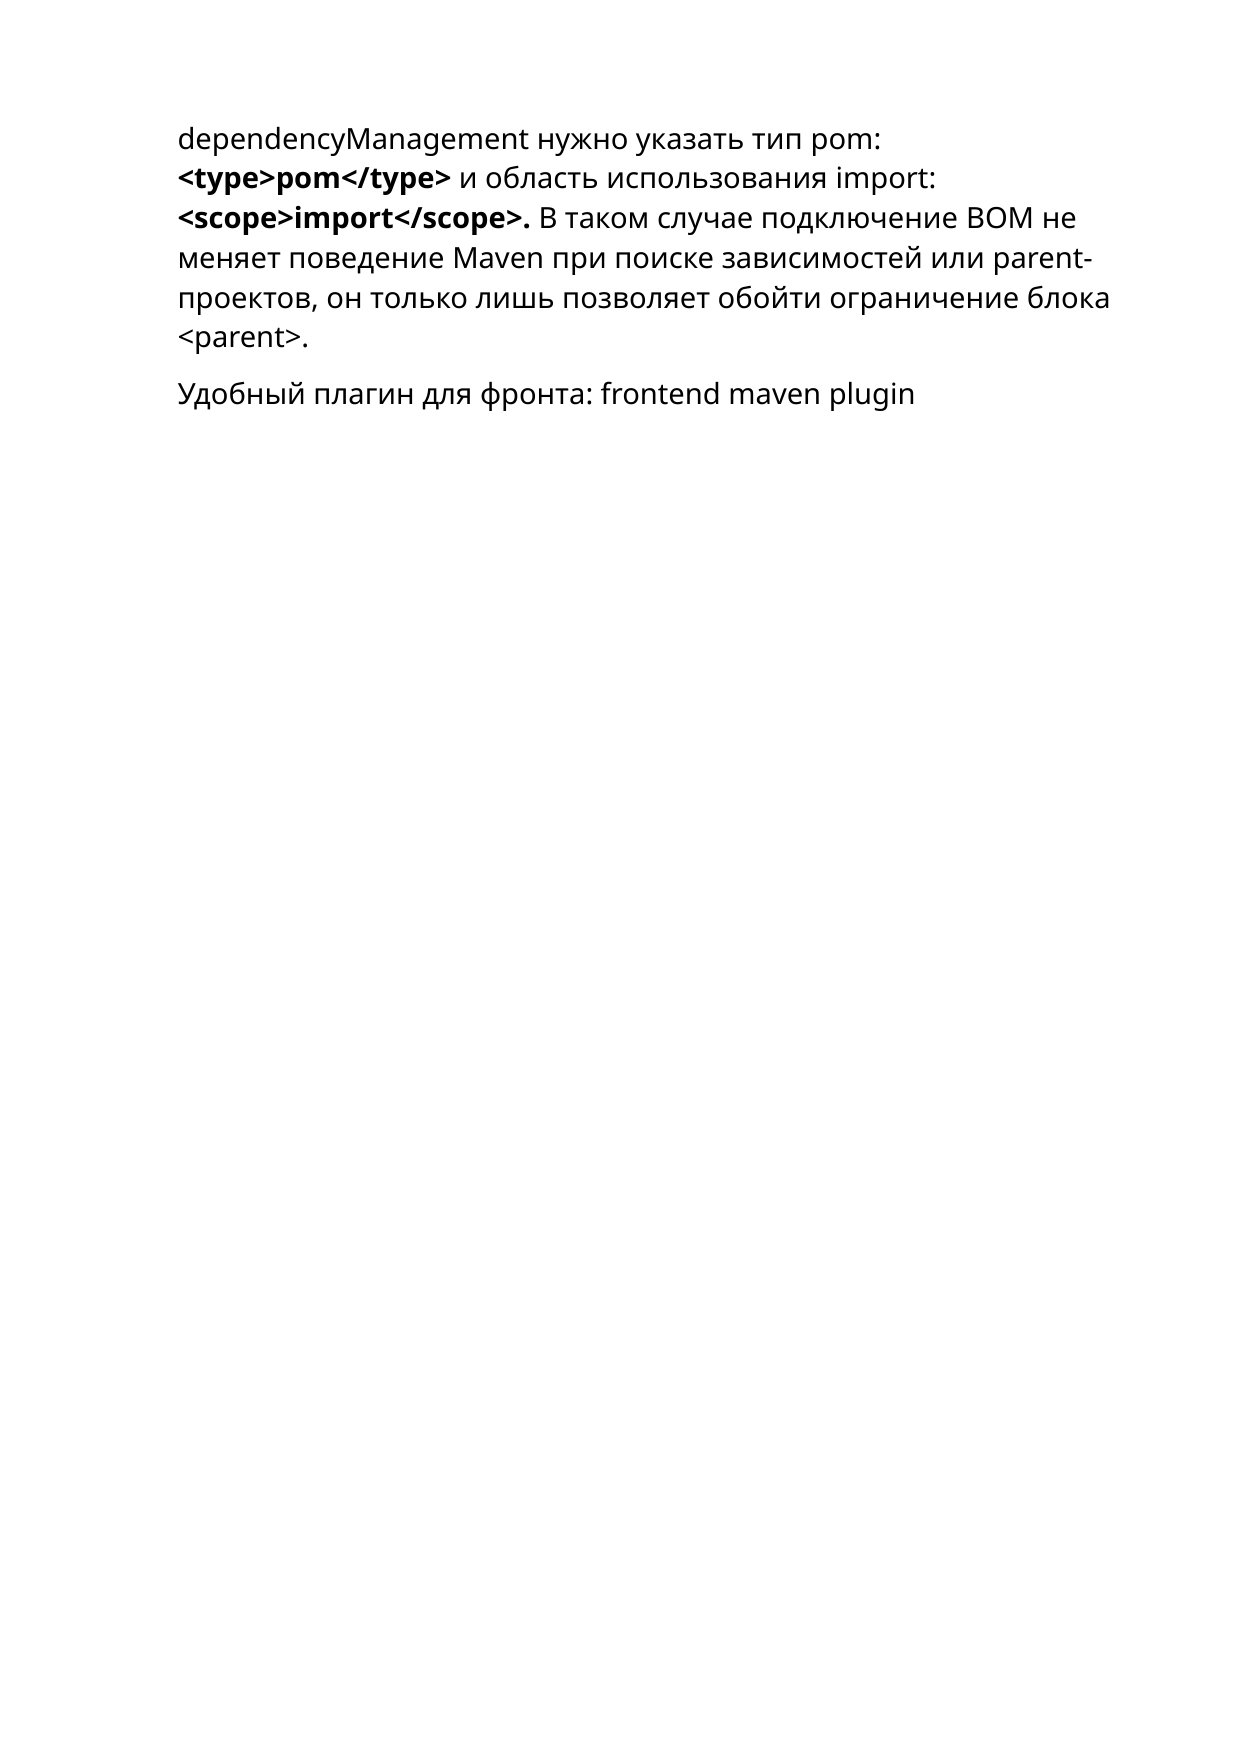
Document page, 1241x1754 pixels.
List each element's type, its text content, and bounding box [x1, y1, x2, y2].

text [177, 118, 1152, 356]
text Удобный плагин для фронта: frontend maven plugin [177, 373, 1152, 413]
